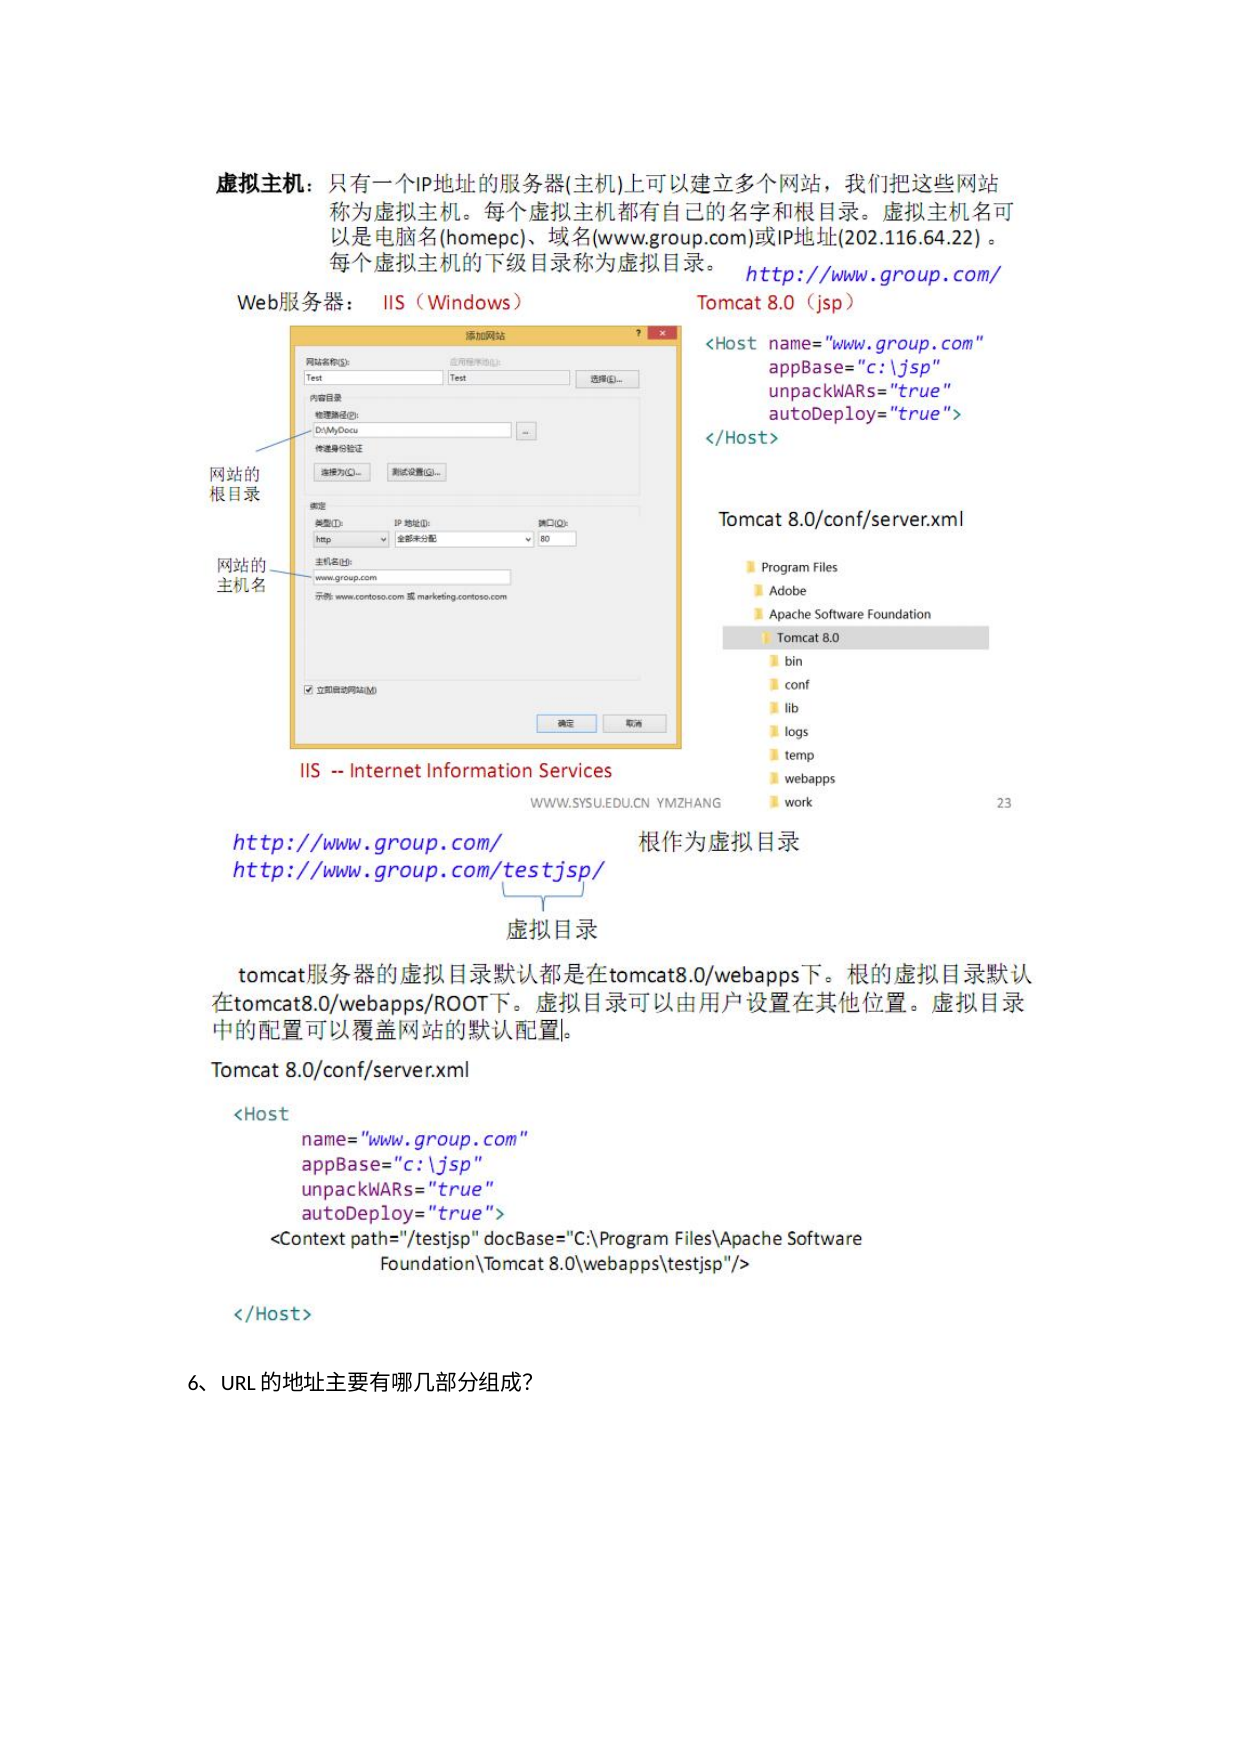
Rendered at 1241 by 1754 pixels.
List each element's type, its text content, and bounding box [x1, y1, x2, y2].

list URL的地址主要有哪几部分组成？ [187, 1364, 1053, 1397]
picture [187, 162, 1053, 1334]
